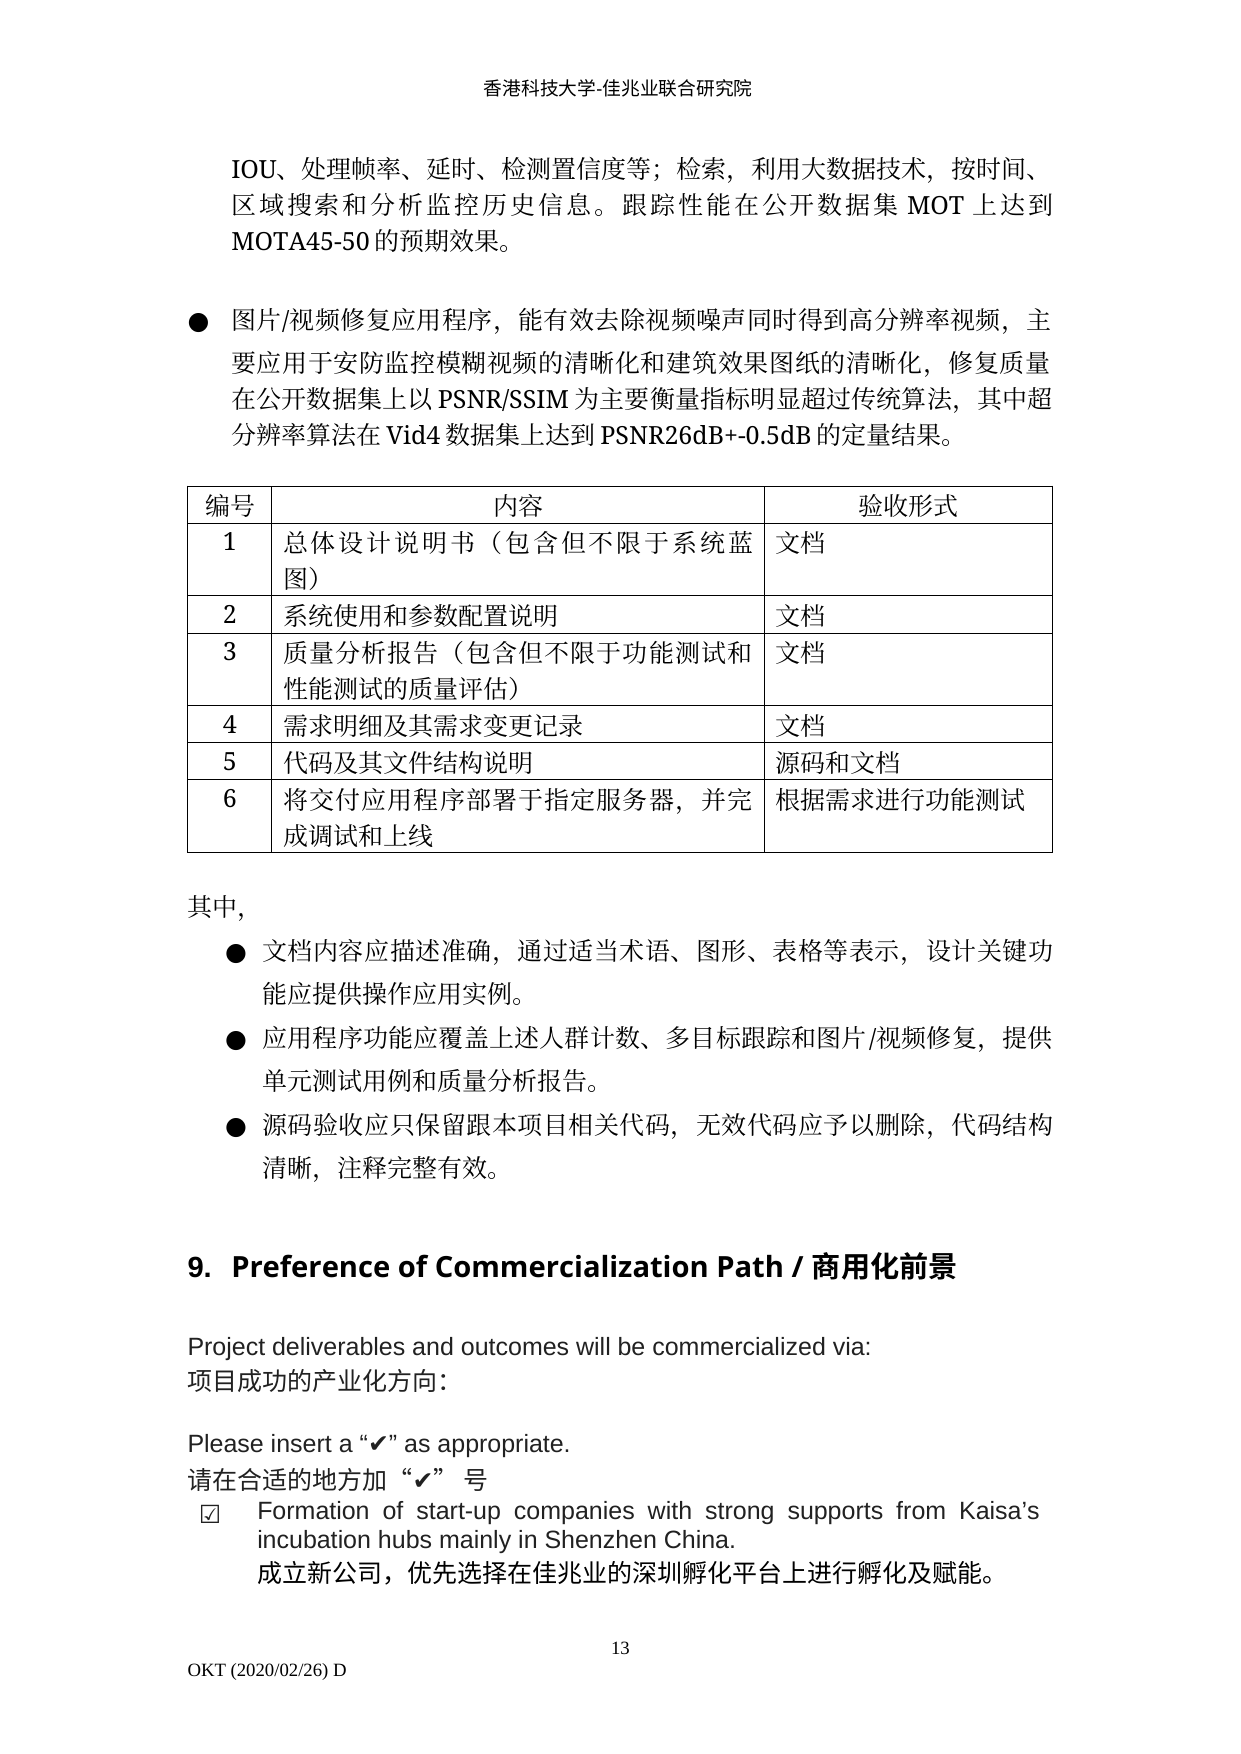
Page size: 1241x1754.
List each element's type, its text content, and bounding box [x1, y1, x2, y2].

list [187, 150, 1053, 258]
list 文档内容应描述准确，通过适当术语、图形、表格等表示，设计关键功能应提供操作应用实例。 [225, 923, 1053, 1010]
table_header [246, 1496, 1052, 1590]
table_header 内容 [272, 487, 764, 522]
table_cell 需求明细及其需求变更记录 [272, 706, 764, 742]
table_cell 6 [188, 780, 271, 852]
table_cell 4 [188, 706, 271, 742]
table_cell 文档 [765, 706, 1052, 742]
table_cell 质量分析报告（包含但不限于功能测试和性能测试的质量评估） [272, 634, 764, 705]
table_cell 根据需求进行功能测试 [765, 780, 1052, 852]
table_header 编号 [188, 487, 271, 522]
text 其中， [187, 887, 1053, 923]
table_cell 文档 [765, 524, 1052, 595]
text Project deliverables and outcomes will be commercialized via: [187, 1332, 1053, 1361]
table_cell 总体设计说明书（包含但不限于系统蓝图） [272, 524, 764, 595]
table_header ☑ [187, 1496, 246, 1590]
table_cell 文档 [765, 634, 1052, 705]
table_cell 将交付应用程序部署于指定服务器，并完成调试和上线 [272, 780, 764, 852]
table_cell 文档 [765, 596, 1052, 632]
list 应用程序功能应覆盖上述人群计数、多目标跟踪和图片/视频修复，提供单元测试用例和质量分析报告。 [225, 1010, 1053, 1098]
table_cell 3 [188, 634, 271, 705]
table_cell 2 [188, 596, 271, 632]
text Please insert a “✔” as appropriate. [187, 1426, 1053, 1460]
table_cell 5 [188, 743, 271, 779]
table_cell 源码和文档 [765, 743, 1052, 779]
text 请在合适的地方加“✔” 号 [187, 1460, 1053, 1496]
table_cell 1 [188, 524, 271, 595]
table_cell 系统使用和参数配置说明 [272, 596, 764, 632]
table_header 验收形式 [765, 487, 1052, 522]
list 图片/视频修复应用程序，能有效去除视频噪声同时得到高分辨率视频，主要应用于安防监控模糊视频的清晰化和建筑效果图纸的清晰化，修复质量在公开数据集上以PSNR/SSIM为主要衡量指标明显超过传统算法，其中超分辨率算法在Vid4数据集上达到PSNR26dB+-0.5dB的定量结果。 [187, 292, 1053, 451]
text 项目成功的产业化方向： [187, 1361, 1053, 1397]
list 源码验收应只保留跟本项目相关代码，无效代码应予以删除，代码结构清晰，注释完整有效。 [225, 1098, 1053, 1185]
table_cell 代码及其文件结构说明 [272, 743, 764, 779]
